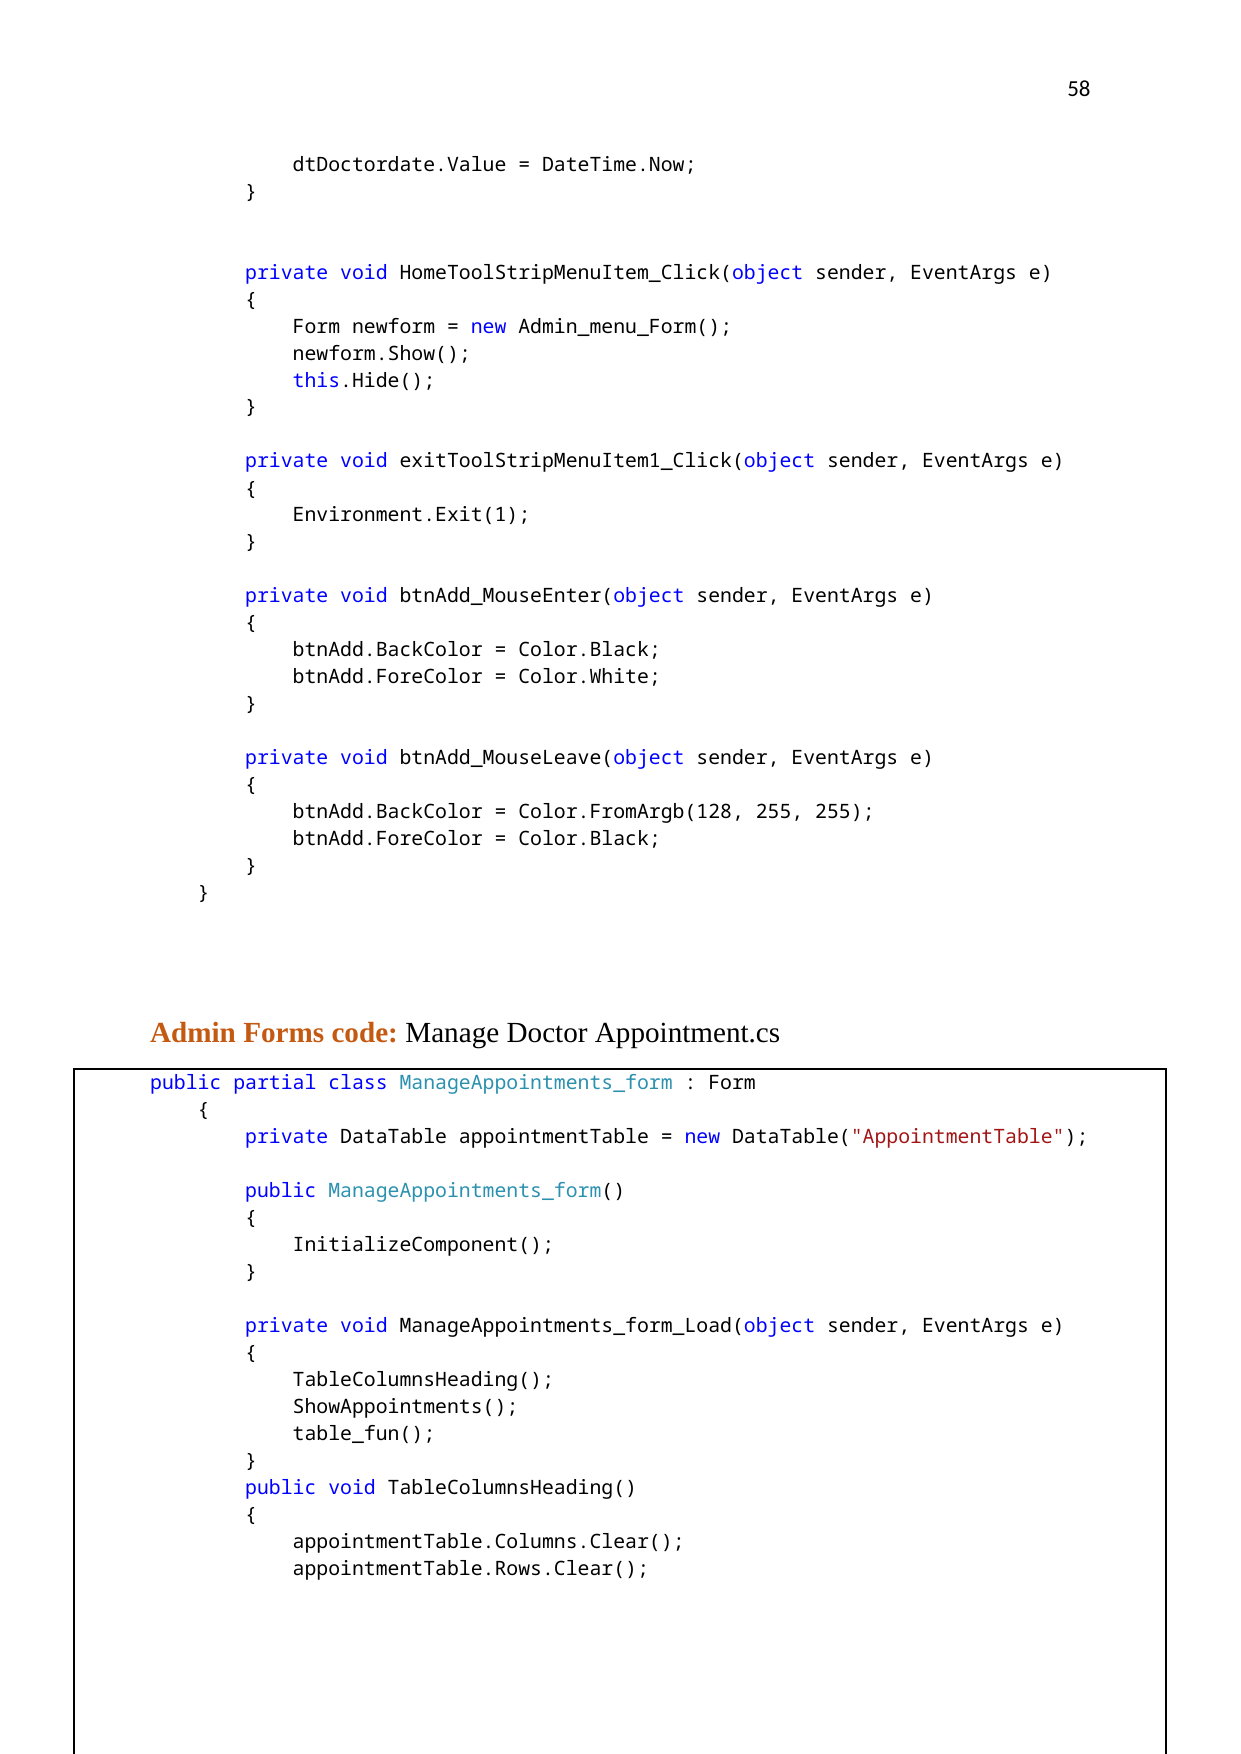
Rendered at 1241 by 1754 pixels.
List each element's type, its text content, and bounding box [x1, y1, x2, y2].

text { [150, 1203, 1090, 1230]
text private DataTable appointmentTable = new DataTable("AppointmentTable"); [150, 1122, 1090, 1149]
text public void TableColumnsHeading() [150, 1473, 1090, 1500]
text Admin Forms code: Manage Doctor Appointment.cs [150, 1016, 1090, 1049]
text table_fun(); [150, 1419, 1090, 1446]
text private void exitToolStripMenuItem1_Click(object sender, EventArgs e) [150, 447, 1090, 474]
text TableColumnsHeading(); [150, 1365, 1090, 1392]
text private void btnAdd_MouseLeave(object sender, EventArgs e) [150, 743, 1090, 771]
text } [150, 851, 1090, 878]
text Environment.Exit(1); [150, 501, 1090, 528]
text btnAdd.BackColor = Color.FromArgb(128, 255, 255); [150, 797, 1090, 824]
text public ManageAppointments_form() [150, 1176, 1090, 1203]
text private void ManageAppointments_form_Load(object sender, EventArgs e) [150, 1311, 1090, 1338]
text newform.Show(); [150, 339, 1090, 366]
text btnAdd.BackColor = Color.Black; [150, 636, 1090, 663]
text } [150, 1446, 1090, 1473]
text { [150, 1338, 1090, 1365]
text dtDoctordate.Value = DateTime.Now; [150, 150, 1090, 177]
text { [150, 285, 1090, 312]
text ShowAppointments(); [150, 1392, 1090, 1419]
text } [150, 528, 1090, 555]
text appointmentTable.Rows.Clear(); [150, 1554, 1090, 1581]
text } [150, 393, 1090, 420]
text btnAdd.ForeColor = Color.White; [150, 663, 1090, 689]
text } [150, 878, 1090, 905]
text public partial class ManageAppointments_form : Form [150, 1070, 1090, 1095]
text { [150, 1095, 1090, 1122]
text { [150, 609, 1090, 636]
text Form newform = new Admin_menu_Form(); [150, 312, 1090, 339]
text { [150, 771, 1090, 797]
text private void HomeToolStripMenuItem_Click(object sender, EventArgs e) [150, 258, 1090, 285]
text btnAdd.ForeColor = Color.Black; [150, 824, 1090, 851]
text { [150, 474, 1090, 501]
text { [150, 1500, 1090, 1527]
text } [150, 177, 1090, 204]
text InitializeComponent(); [150, 1230, 1090, 1257]
text } [150, 1257, 1090, 1284]
text private void btnAdd_MouseEnter(object sender, EventArgs e) [150, 582, 1090, 609]
text } [150, 689, 1090, 717]
text appointmentTable.Columns.Clear(); [150, 1527, 1090, 1554]
text this.Hide(); [150, 366, 1090, 393]
